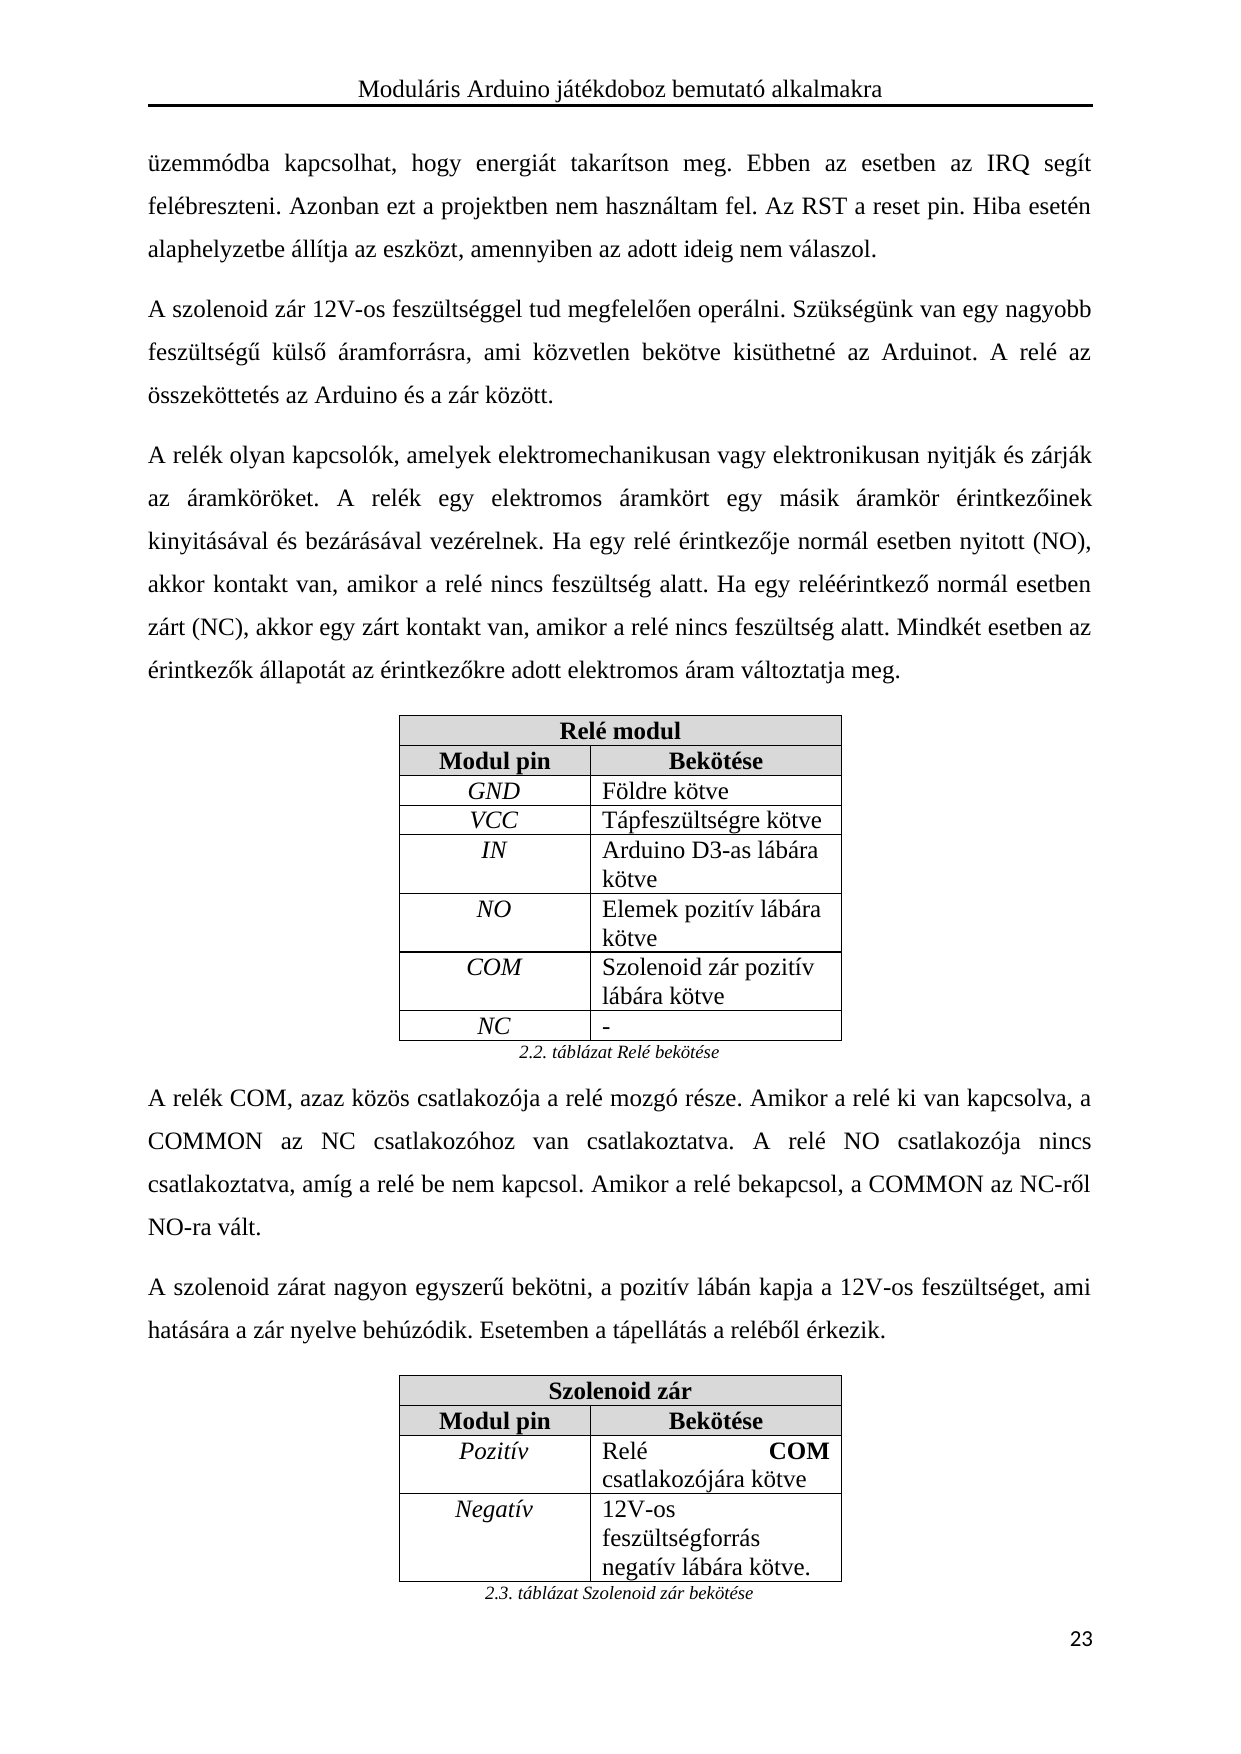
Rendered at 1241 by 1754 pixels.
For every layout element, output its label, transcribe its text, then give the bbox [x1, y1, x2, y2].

table_cell Modul pin [400, 746, 590, 775]
table_header Szolenoid zár [400, 1376, 841, 1405]
table_header Relé modul [400, 716, 841, 745]
table_cell GND [400, 776, 590, 804]
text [148, 148, 1093, 263]
table_cell Modul pin [400, 1406, 590, 1435]
text 2.2. táblázat Relé bekötése [148, 1041, 1093, 1062]
text A szolenoid zárat nagyon egyszerű bekötni, a pozitív lábán kapja a 12V-os feszültséget, ami hatására a zár nyelve behúzódik. Esetemben a tápellátás a reléből érkezik. [148, 1272, 1093, 1344]
text 2.3. táblázat Szolenoid zár bekötése [148, 1582, 1093, 1603]
table_cell Tápfeszültségre kötve [591, 806, 841, 834]
table_cell 12V-os feszültségforrás negatív lábára kötve. [591, 1494, 841, 1581]
table_cell Relé COM csatlakozójára kötve [591, 1436, 841, 1493]
text A relék COM, azaz közös csatlakozója a relé mozgó része. Amikor a relé ki van kapcsolva, a COMMON az NC csatlakozóhoz van csatlakoztatva. A relé NO csatlakozója nincs csatlakoztatva, amíg a relé be nem kapcsol. Amikor a relé bekapcsol, a COMMON az NC-ről NO-ra vált. [148, 1083, 1093, 1241]
table_cell Arduino D3-as lábára kötve [591, 835, 841, 893]
table_cell VCC [400, 806, 590, 834]
table_cell Bekötése [591, 746, 841, 775]
table_cell Elemek pozitív lábára kötve [591, 894, 841, 951]
table_cell - [591, 1011, 841, 1040]
table_cell Bekötése [591, 1406, 841, 1435]
table_cell Szolenoid zár pozitív lábára kötve [591, 953, 841, 1010]
table_cell Pozitív [400, 1436, 590, 1493]
table_cell IN [400, 835, 590, 893]
table_cell NO [400, 894, 590, 951]
text A relék olyan kapcsolók, amelyek elektromechanikusan vagy elektronikusan nyitják és zárják az áramköröket. A relék egy elektromos áramkört egy másik áramkör érintkezőinek kinyitásával és bezárásával vezérelnek. Ha egy relé érintkezője normál esetben nyitott (NO), akkor kontakt van, amikor a relé nincs feszültség alatt. Ha egy reléérintkező normál esetben zárt (NC), akkor egy zárt kontakt van, amikor a relé nincs feszültség alatt. Mindkét esetben az érintkezők állapotát az érintkezőkre adott elektromos áram változtatja meg. [148, 440, 1093, 684]
table_cell NC [400, 1011, 590, 1040]
table_cell Földre kötve [591, 776, 841, 804]
table_cell COM [400, 953, 590, 1010]
text A szolenoid zár 12V-os feszültséggel tud megfelelően operálni. Szükségünk van egy nagyobb feszültségű külső áramforrásra, ami közvetlen bekötve kisüthetné az Arduinot. A relé az összeköttetés az Arduino és a zár között. [148, 294, 1093, 409]
table_cell Negatív [400, 1494, 590, 1581]
